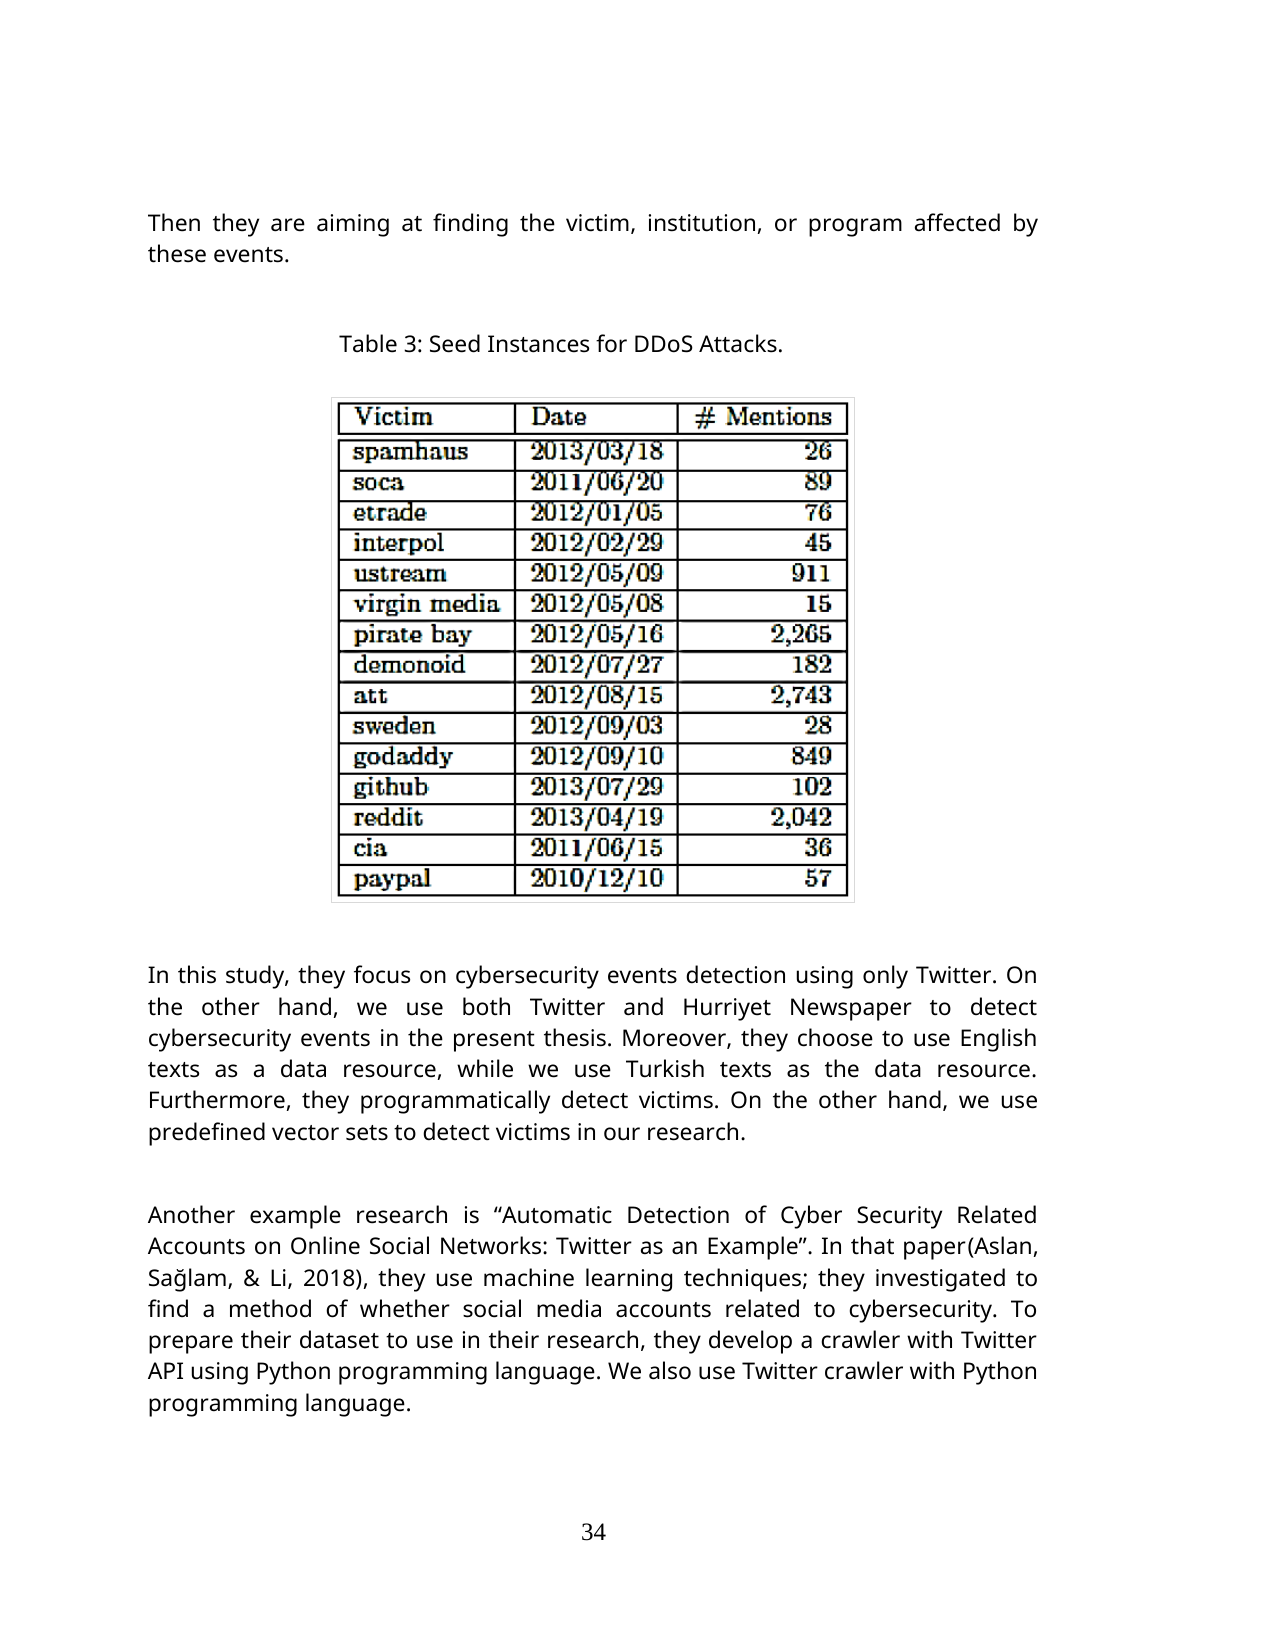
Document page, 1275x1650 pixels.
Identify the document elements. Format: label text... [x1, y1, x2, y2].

picture [332, 398, 854, 902]
text Then they are aiming at finding the victim, institution, or program affected by these events. [148, 207, 1039, 269]
text In this study, they focus on cybersecurity events detection using only Twitter. On the other hand, we use both Twitter and Hurriyet Newspaper to detect cybersecurity events in the present thesis. Moreover, they choose to use English texts as a data resource, while we use Turkish texts as the data resource. Furthermore, they programmatically detect victims. On the other hand, we use predefined vector sets to detect victims in our research. [148, 959, 1039, 1147]
text Another example research is “Automatic Detection of Cyber Security Related Accounts on Online Social Networks: Twitter as an Example”. In that paper(Aslan, Sağlam, & Li, 2018), they use machine learning techniques; they investigated to find a method of whether social media accounts related to cybersecurity. To prepare their dataset to use in their research, they develop a crawler with Twitter API using Python programming language. We also use Twitter crawler with Python programming language. [148, 1199, 1039, 1418]
